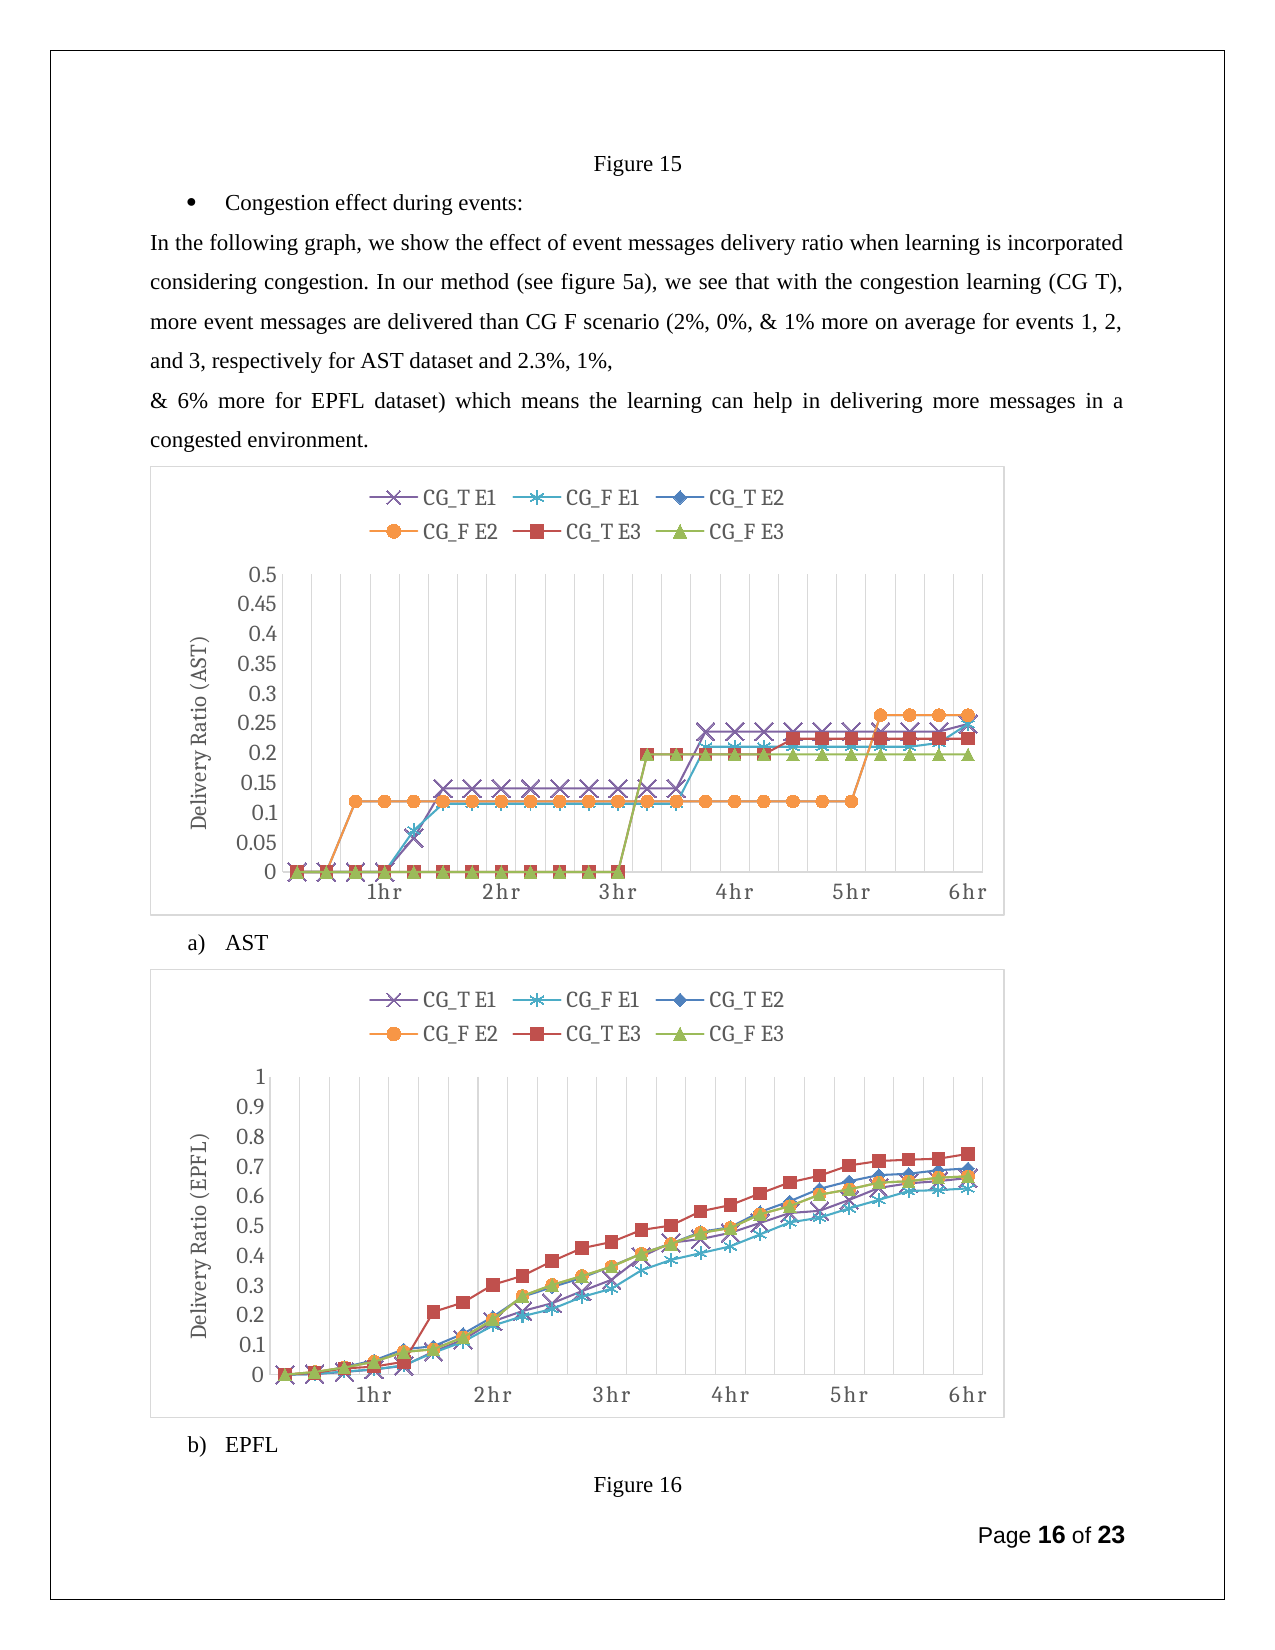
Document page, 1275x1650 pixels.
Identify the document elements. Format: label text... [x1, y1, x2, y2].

text Figure 15 [150, 150, 1125, 176]
list EPFL [187, 1432, 1125, 1458]
text Figure 16 [150, 1471, 1125, 1497]
text In the following graph, we show the effect of event messages delivery ratio when learning is incorporated considering congestion. In our method (see figure 5a), we see that with the congestion learning (CG T), more event messages are delivered than CG F scenario (2%, 0%, & 1% more on average for events 1, 2, and 3, respectively for AST dataset and 2.3%, 1%, [150, 229, 1125, 374]
list Congestion effect during events: [187, 189, 1125, 216]
text & 6% more for EPFL dataset) which means the learning can help in delivering more messages in a congested environment. [150, 387, 1125, 453]
list AST [187, 929, 1125, 955]
